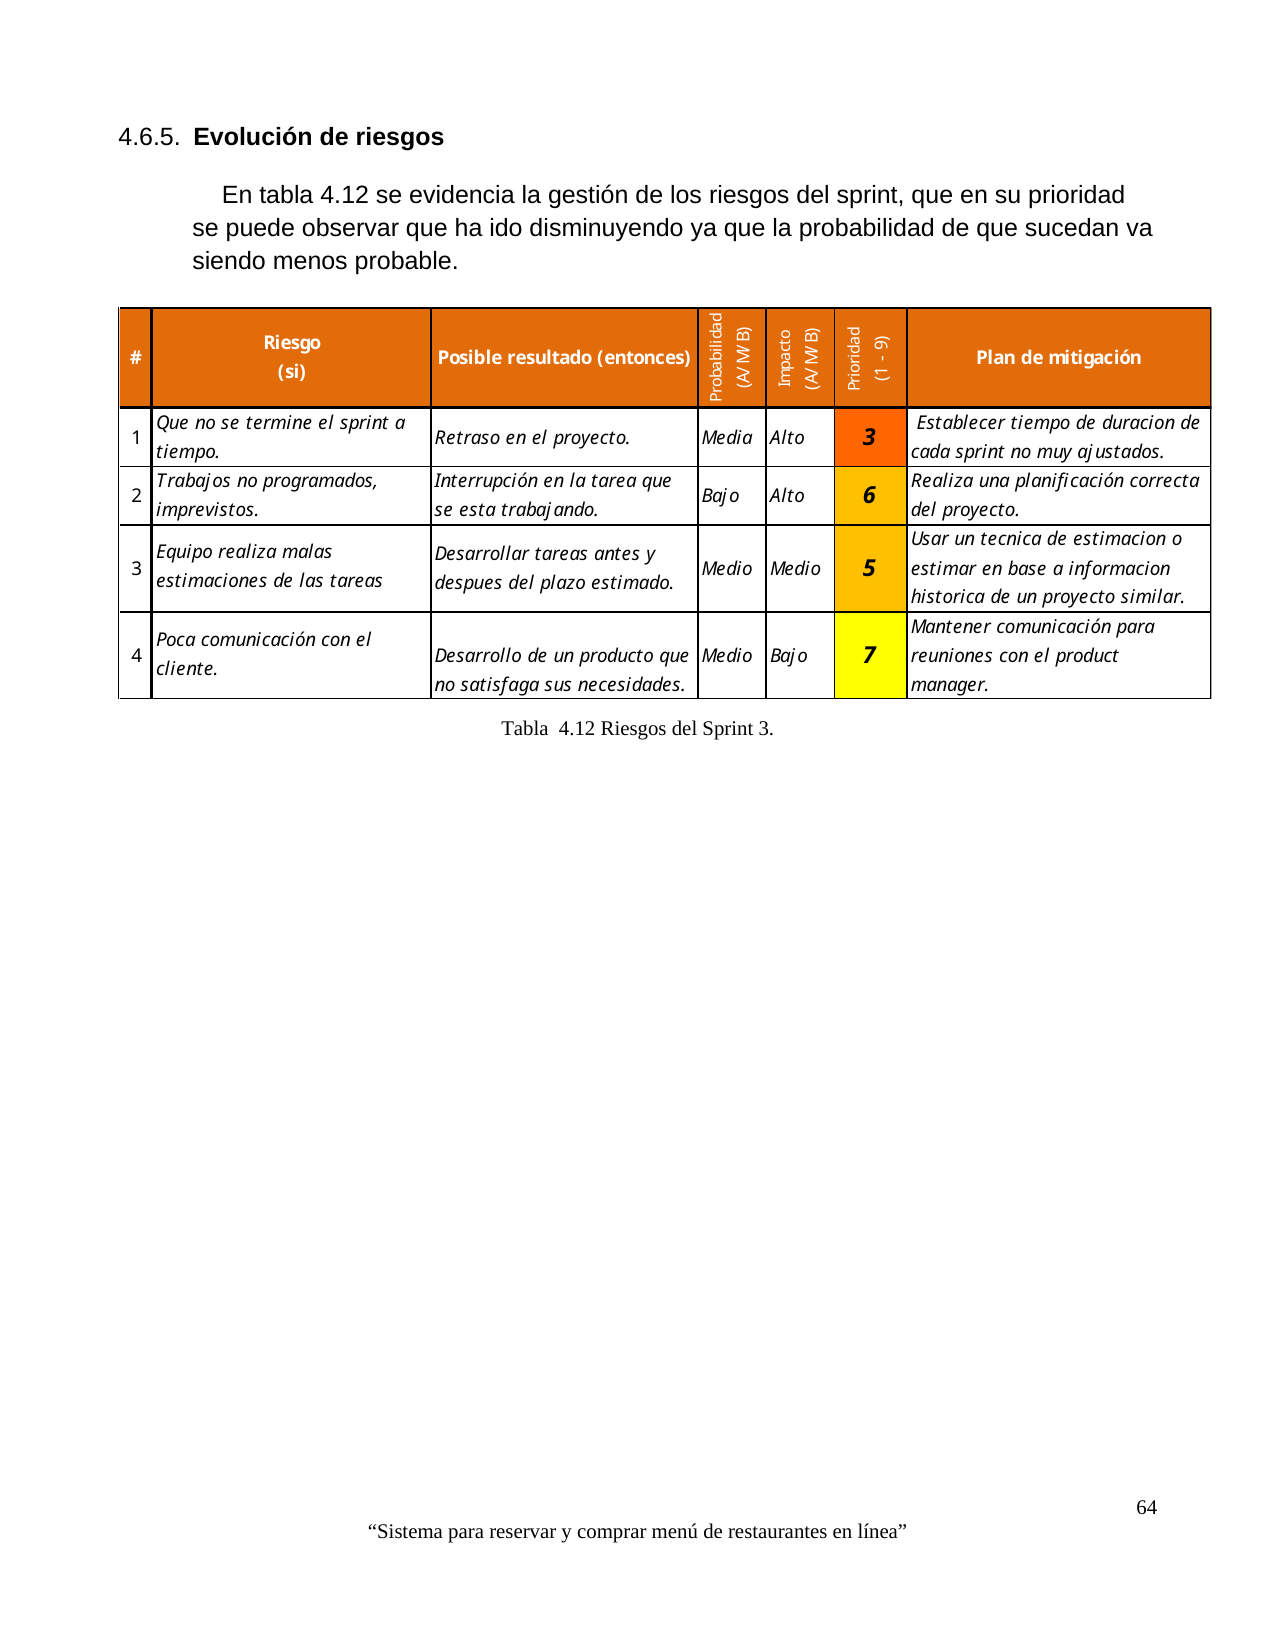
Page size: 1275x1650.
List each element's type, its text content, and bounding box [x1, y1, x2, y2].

subtitle Evolución de riesgos [118, 122, 1157, 151]
text En tabla 4.12 se evidencia la gestión de los riesgos del sprint, que en su prioridad se puede observar que ha ido disminuyendo ya que la probabilidad de que sucedan va siendo menos probable. [192, 180, 1157, 274]
